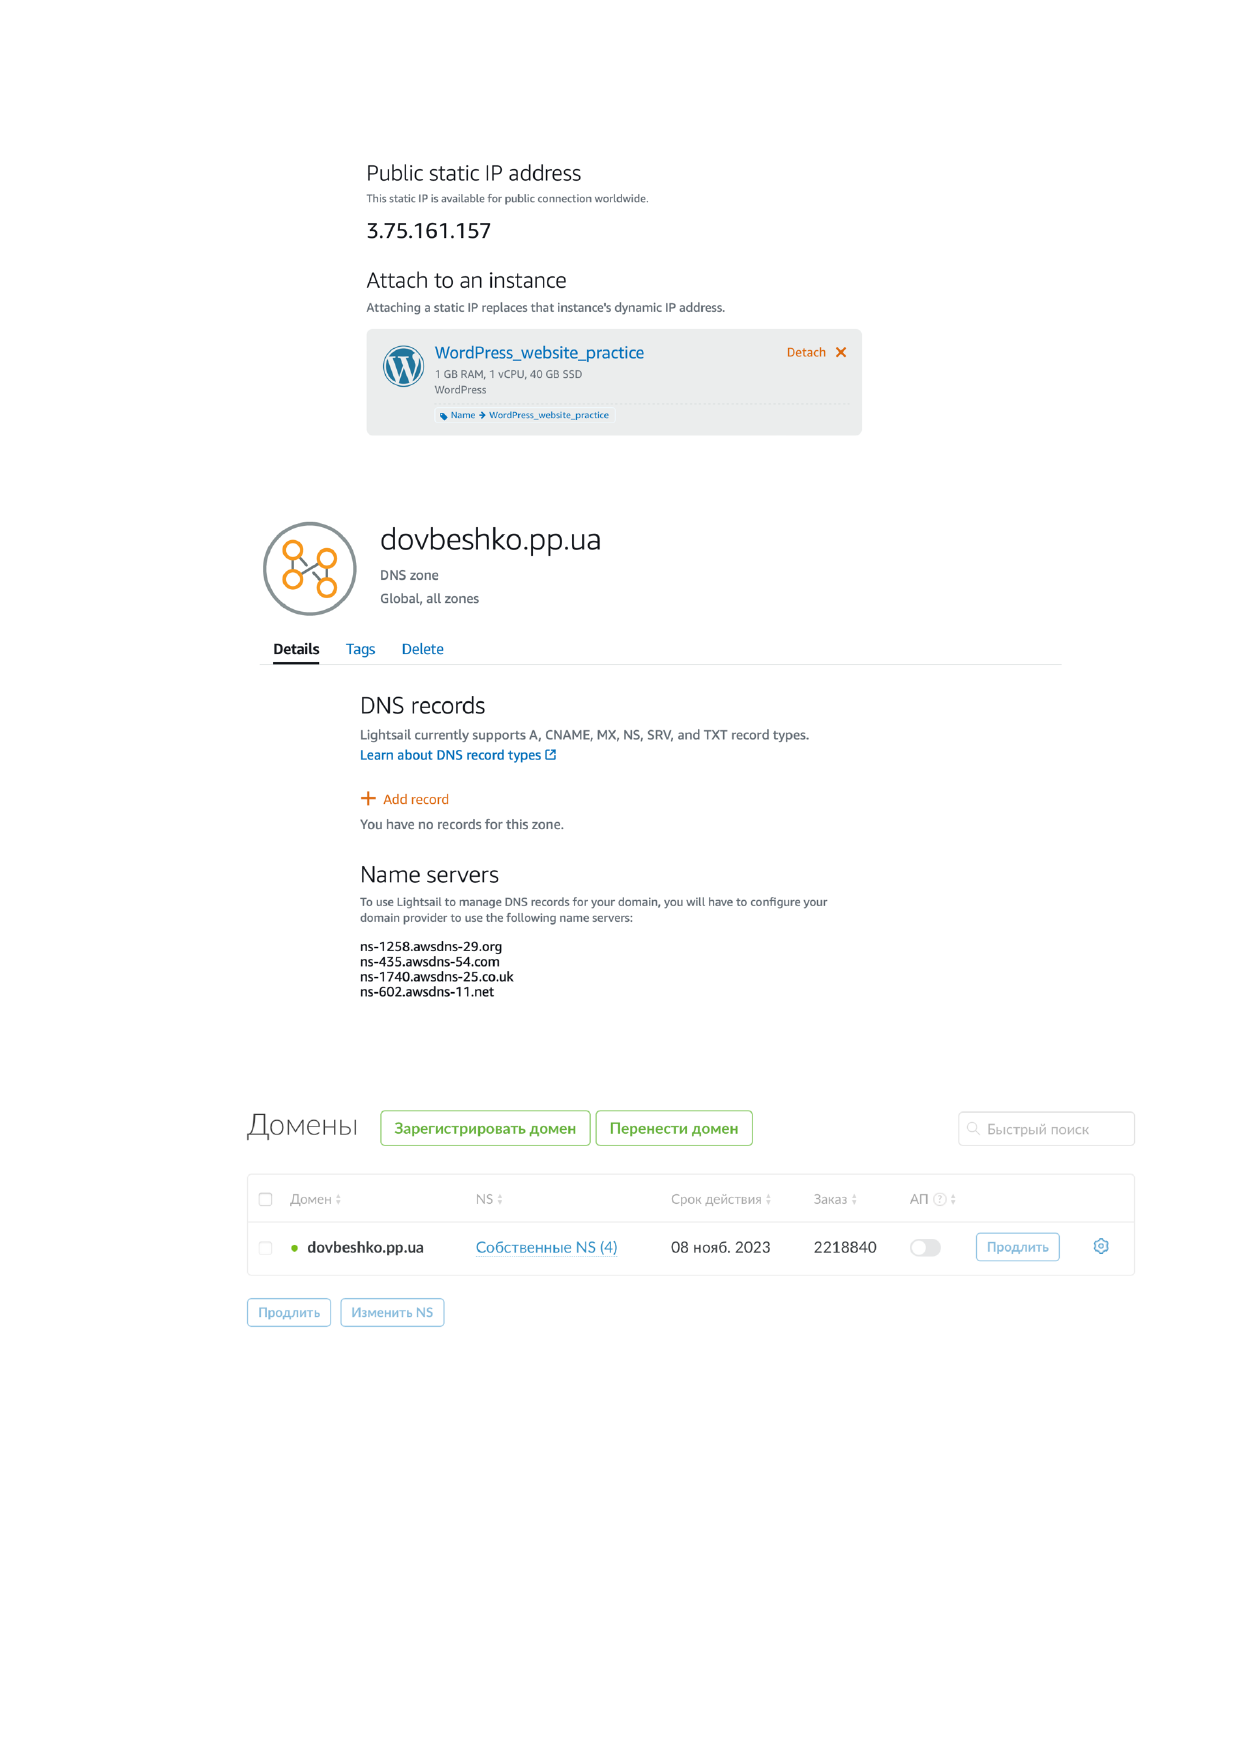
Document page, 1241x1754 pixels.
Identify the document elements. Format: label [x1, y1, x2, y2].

picture [225, 150, 1166, 481]
picture [225, 1100, 1166, 1339]
picture [225, 509, 1166, 1007]
